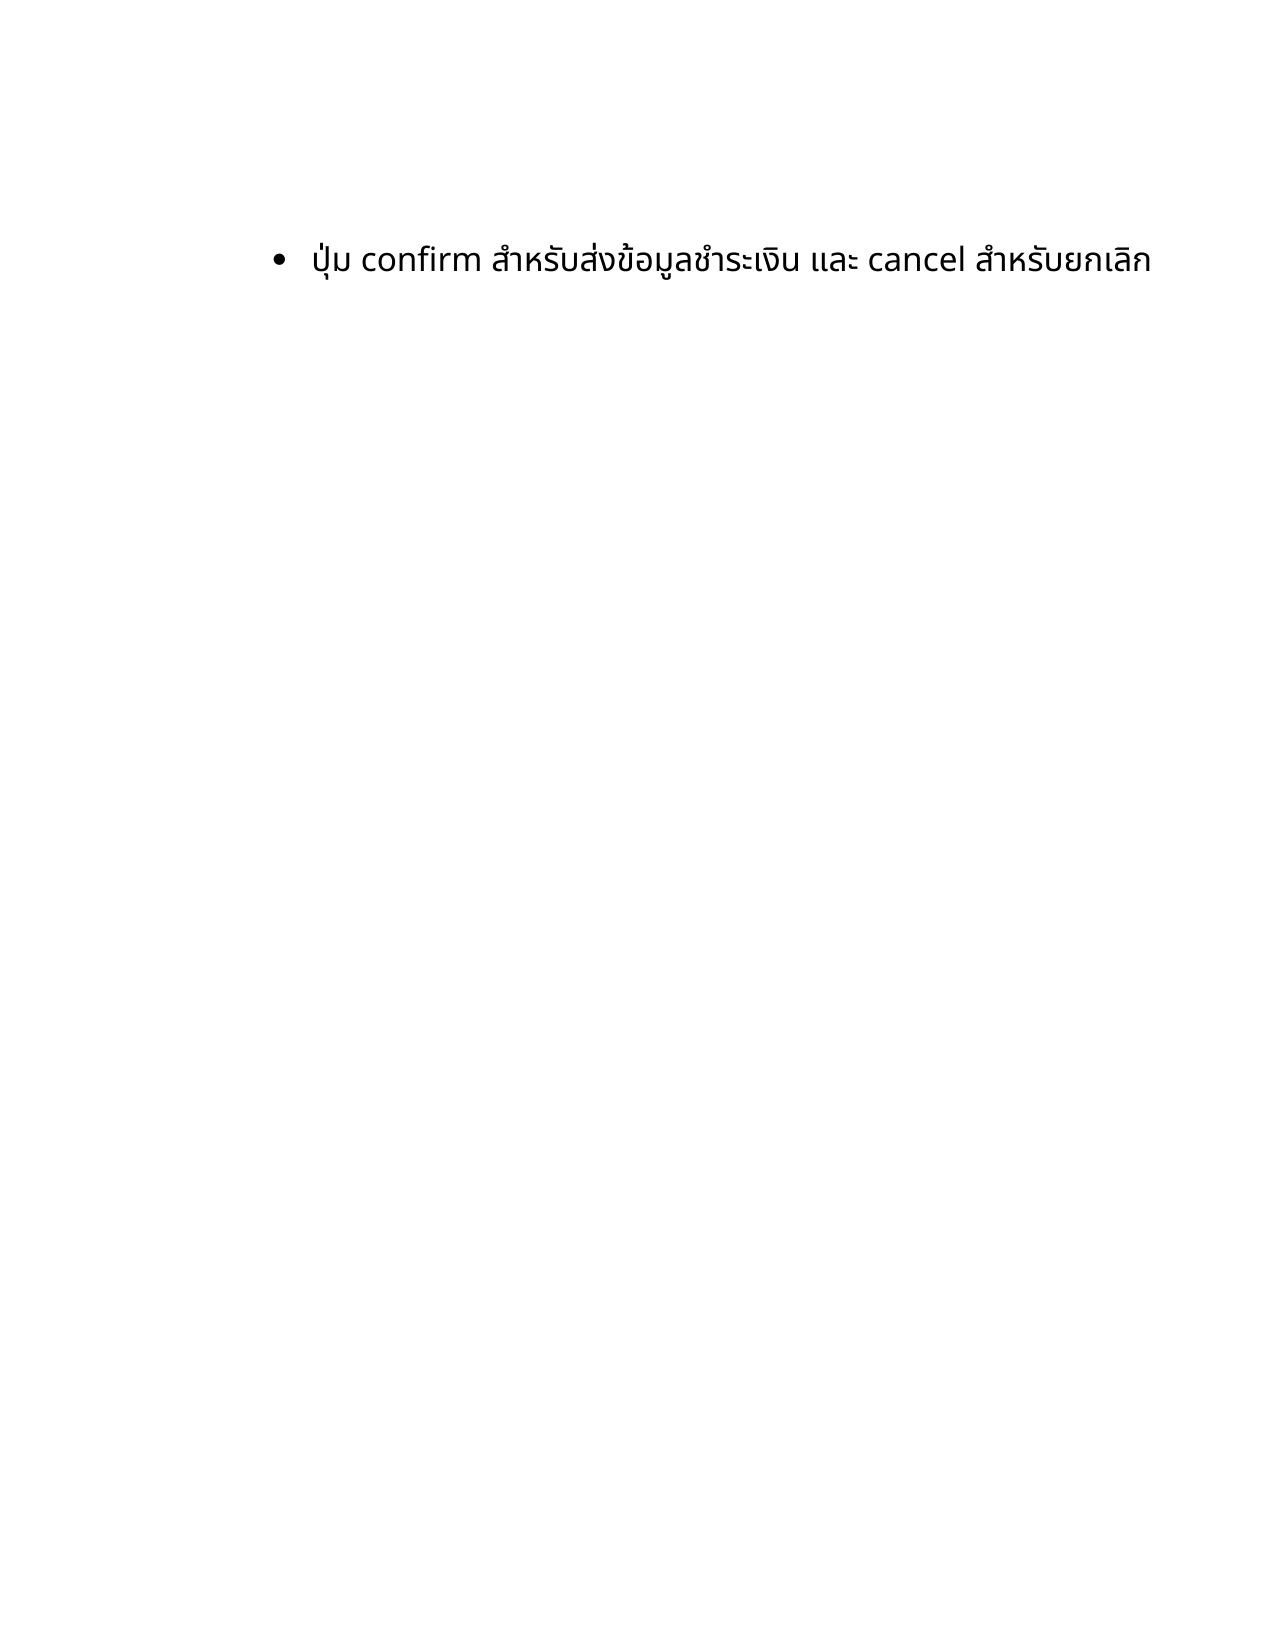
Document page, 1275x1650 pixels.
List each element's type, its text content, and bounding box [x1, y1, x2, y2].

list ปุ่ม confirm สำหรับส่งข้อมูลชำระเงิน และ cancel สำหรับยกเลิก [274, 236, 1157, 287]
